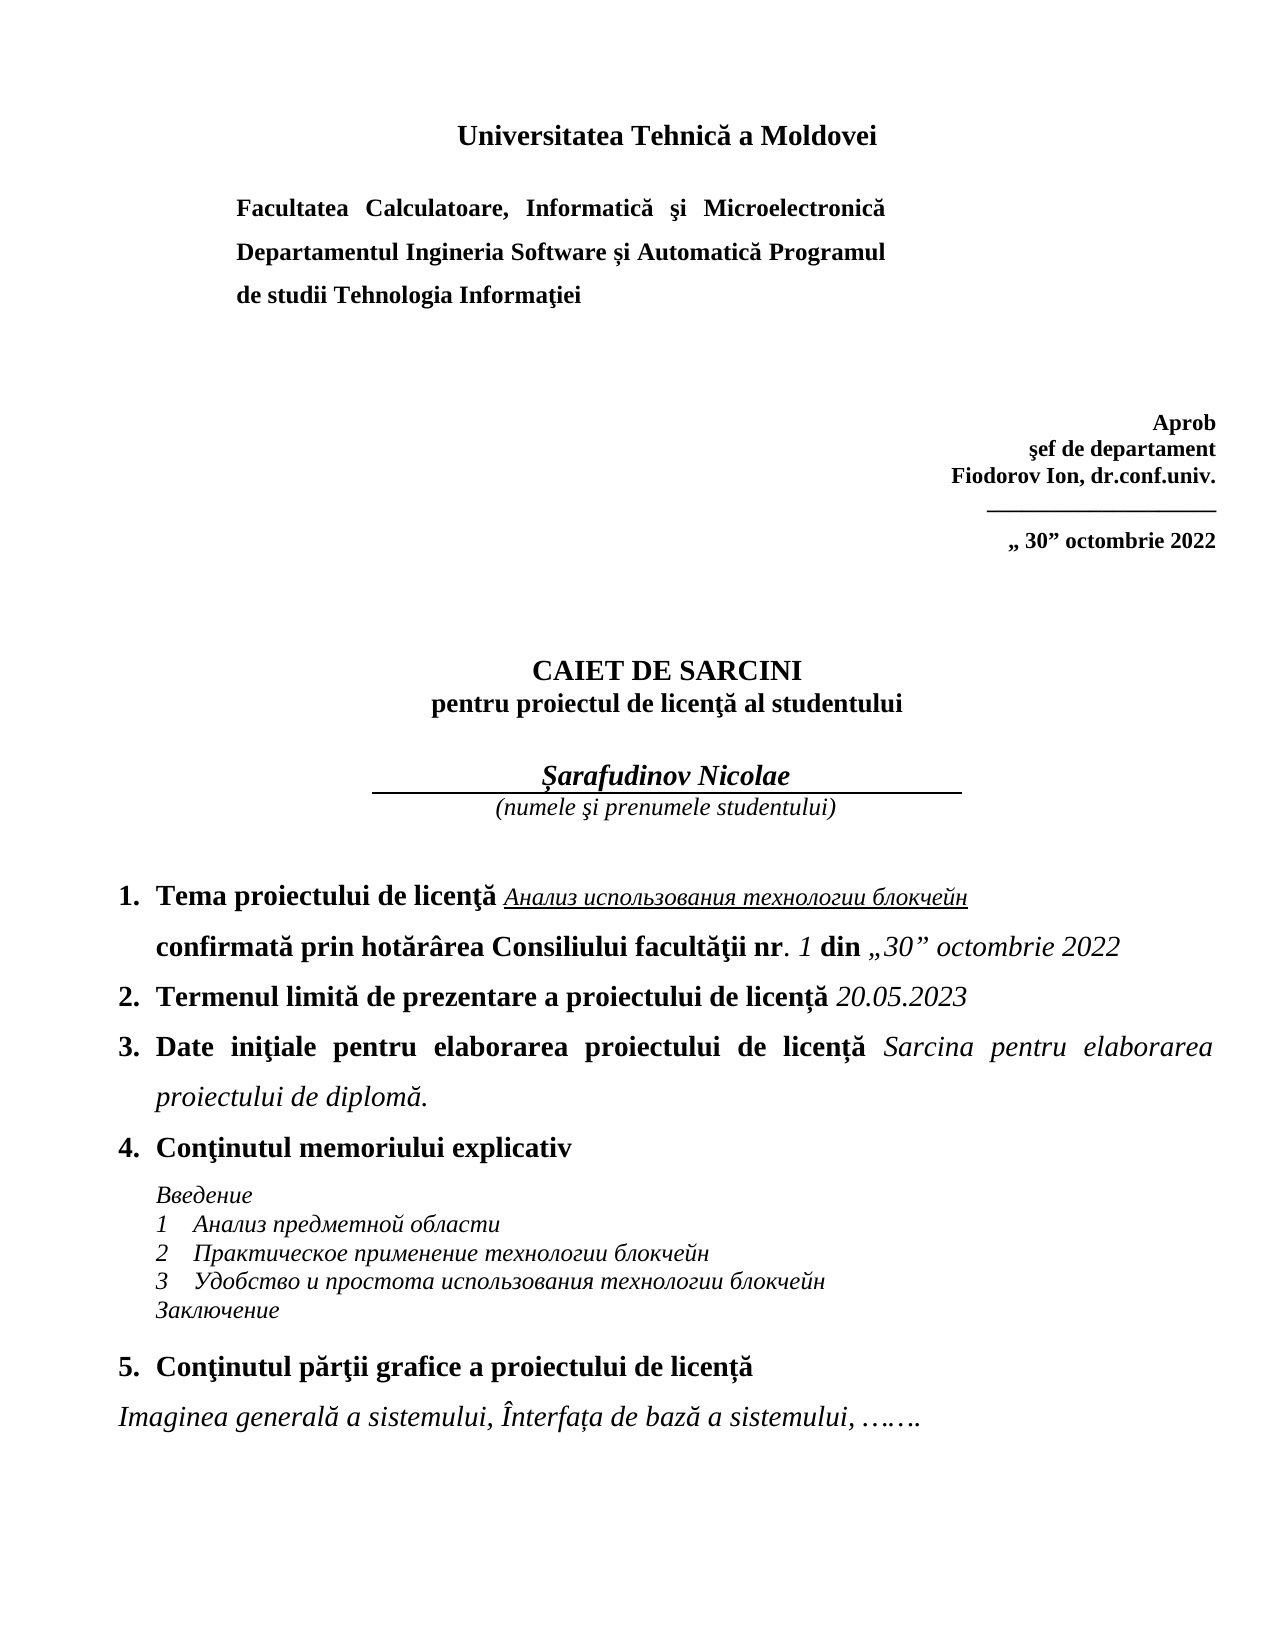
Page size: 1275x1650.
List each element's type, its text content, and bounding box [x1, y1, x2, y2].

text pentru proiectul de licenţă al studentului [118, 687, 1216, 718]
text Введение [156, 1180, 1216, 1209]
text Fiodorov Ion, dr.conf.univ. [118, 462, 1216, 488]
list Tema proiectului de licenţă Анализ использования технологии блокчейн [118, 878, 1216, 912]
list Удобство и простота использования технологии блокчейн [156, 1266, 1216, 1295]
text Imaginea generală a sistemului, Înterfața de bază a sistemului, ……. [118, 1399, 1216, 1433]
text Șarafudinov Nicolae [118, 758, 1216, 792]
list Termenul limită de prezentare a proiectului de licență 20.05.2023 [118, 979, 1216, 1012]
list Анализ предметной области [156, 1209, 1216, 1238]
text ____________________ [118, 488, 1216, 514]
text şef de departament [118, 435, 1216, 462]
text Facultatea Calculatoare, Informatică şi Microelectronică Departamentul Ingineria Software și Automatică Programul de studii Tehnologia Informaţiei [236, 193, 886, 308]
text Заключение [156, 1295, 1216, 1324]
list Date iniţiale pentru elaborarea proiectului de licență Sarcina pentru elaborarea proiectului de diplomă. [118, 1029, 1216, 1113]
text „ 30” octombrie 2022 [118, 528, 1216, 554]
text Universitatea Tehnică a Moldovei [118, 118, 1216, 152]
list Conţinutul părţii grafice a proiectului de licență [118, 1349, 1216, 1382]
list Практическое применение технологии блокчейн [156, 1238, 1216, 1266]
text CAIET DE SARCINI [118, 653, 1216, 687]
text confirmată prin hotărârea Consiliului facultăţii nr. 1 din „30” octombrie 2022 [156, 929, 1216, 962]
list Conţinutul memoriului explicativ [118, 1130, 1216, 1163]
text Aprob [118, 409, 1216, 435]
text (numele şi prenumele studentului) [118, 792, 1216, 821]
